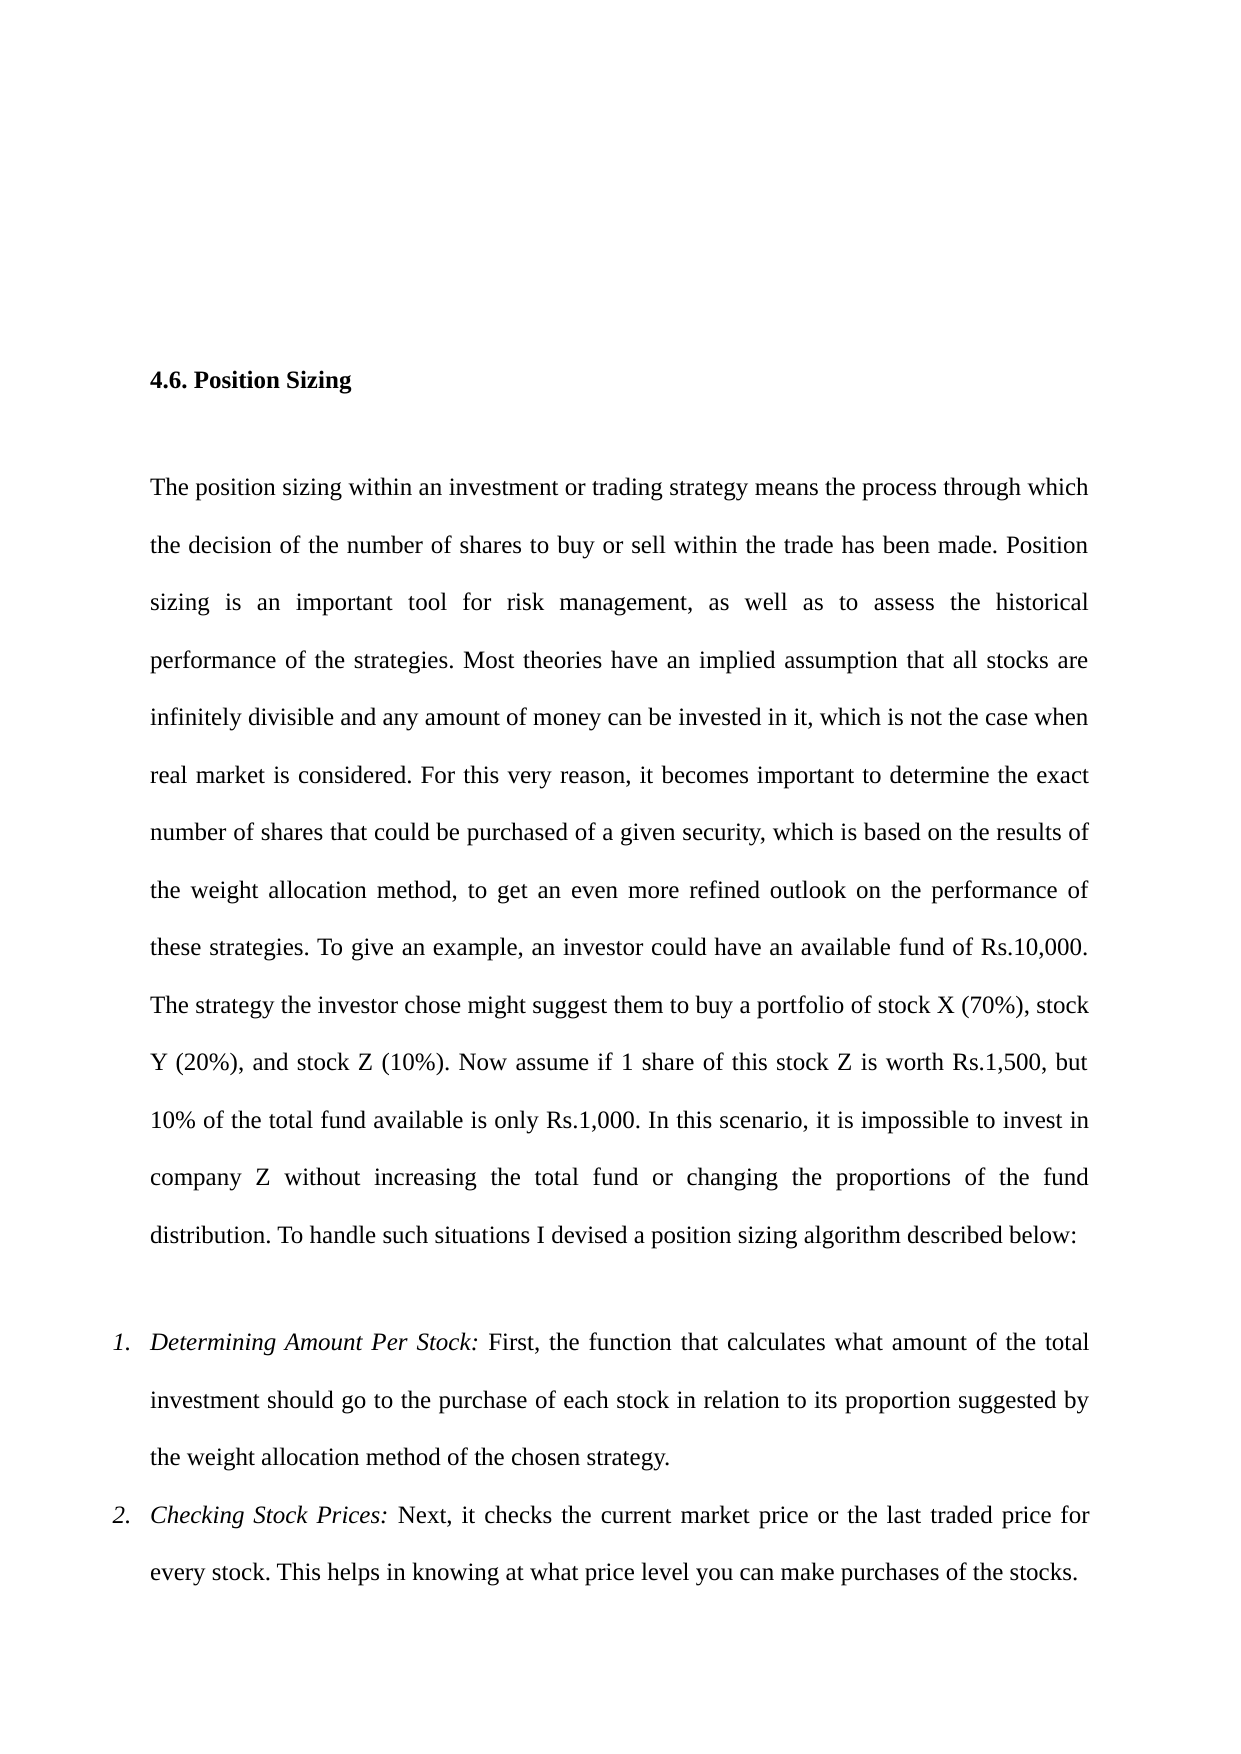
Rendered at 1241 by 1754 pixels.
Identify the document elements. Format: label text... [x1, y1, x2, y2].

text The position sizing within an investment or trading strategy means the process through which the decision of the number of shares to buy or sell within the trade has been made. Position sizing is an important tool for risk management, as well as to assess the historical performance of the strategies. Most theories have an implied assumption that all stocks are infinitely divisible and any amount of money can be invested in it, which is not the case when real market is considered. For this very reason, it becomes important to determine the exact number of shares that could be purchased of a given security, which is based on the results of the weight allocation method, to get an even more refined outlook on the performance of these strategies. To give an example, an investor could have an available fund of Rs.10,000. The strategy the investor chose might suggest them to buy a portfolio of stock X (70%), stock Y (20%), and stock Z (10%). Now assume if 1 share of this stock Z is worth Rs.1,500, but 10% of the total fund available is only Rs.1,000. In this scenario, it is impossible to invest in company Z without increasing the total fund or changing the proportions of the fund distribution. To handle such situations I devised a position sizing algorithm described below: [150, 472, 1090, 1249]
list Determining Amount Per Stock: First, the function that calculates what amount of the total investment should go to the purchase of each stock in relation to its proportion suggested by the weight allocation method of the chosen strategy. [112, 1327, 1090, 1471]
text 4.6. Position Sizing [150, 365, 1090, 394]
list Checking Stock Prices: Next, it checks the current market price or the last traded price for every stock. This helps in knowing at what price level you can make purchases of the stocks. [112, 1500, 1090, 1586]
